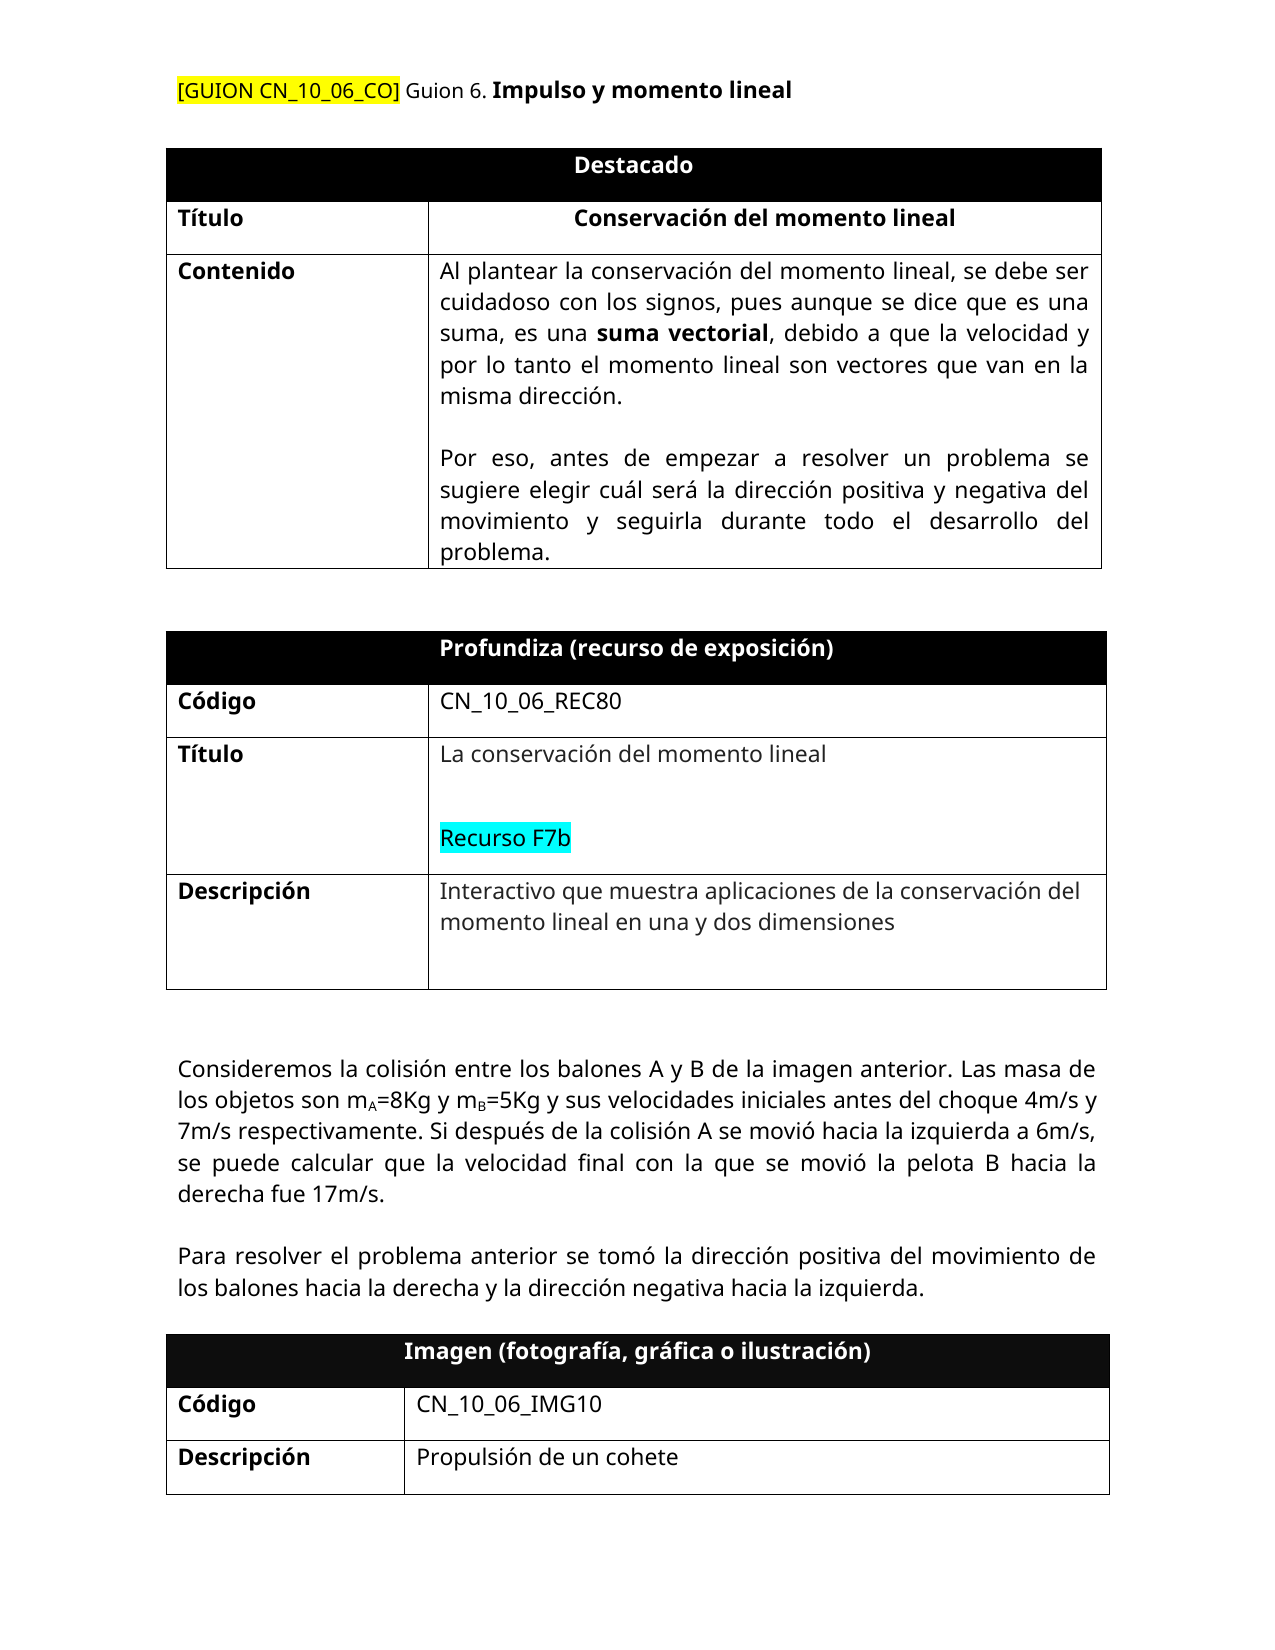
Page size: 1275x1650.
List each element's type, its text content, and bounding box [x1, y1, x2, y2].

table_cell Interactivo que muestra aplicaciones de la conservación del momento lineal en una y dos dimensiones [429, 875, 1106, 989]
text Consideremos la colisión entre los balones A y B de la imagen anterior. Las masa de los objetos son mA=8Kg y mB=5Kg y sus velocidades iniciales antes del choque 4m/s y 7m/s respectivamente. Si después de la colisión A se movió hacia la izquierda a 6m/s, se puede calcular que la velocidad final con la que se movió la pelota B hacia la derecha fue 17m/s. [177, 1053, 1098, 1209]
table_cell Conservación del momento lineal [429, 202, 1101, 254]
table_header Imagen (fotografía, gráfica o ilustración) [167, 1335, 1109, 1387]
text Para resolver el problema anterior se tomó la dirección positiva del movimiento de los balones hacia la derecha y la dirección negativa hacia la izquierda. [177, 1240, 1098, 1303]
table_header Destacado [167, 149, 1101, 201]
table_cell Descripción [167, 875, 428, 989]
table_header Profundiza (recurso de exposición) [167, 632, 1106, 684]
table_cell Contenido [167, 255, 428, 567]
table_cell CN_10_06_REC80 [429, 685, 1106, 737]
table_cell Título [167, 738, 428, 874]
table_cell La conservación del momento lineal Recurso F7b [429, 738, 1106, 874]
table_cell Propulsión de un cohete [405, 1441, 1109, 1493]
table_cell Código [167, 685, 428, 737]
table_cell CN_10_06_IMG10 [405, 1388, 1109, 1440]
table_cell Al plantear la conservación del momento lineal, se debe ser cuidadoso con los signos, pues aunque se dice que es una suma, es una suma vectorial, debido a que la velocidad y por lo tanto el momento lineal son vectores que van en la misma dirección. Por eso, antes de empezar a resolver un problema se sugiere elegir cuál será la dirección positiva y negativa del movimiento y seguirla durante todo el desarrollo del problema. [429, 255, 1101, 567]
table_cell Descripción [167, 1441, 404, 1493]
table_cell Código [167, 1388, 404, 1440]
table_cell Título [167, 202, 428, 254]
